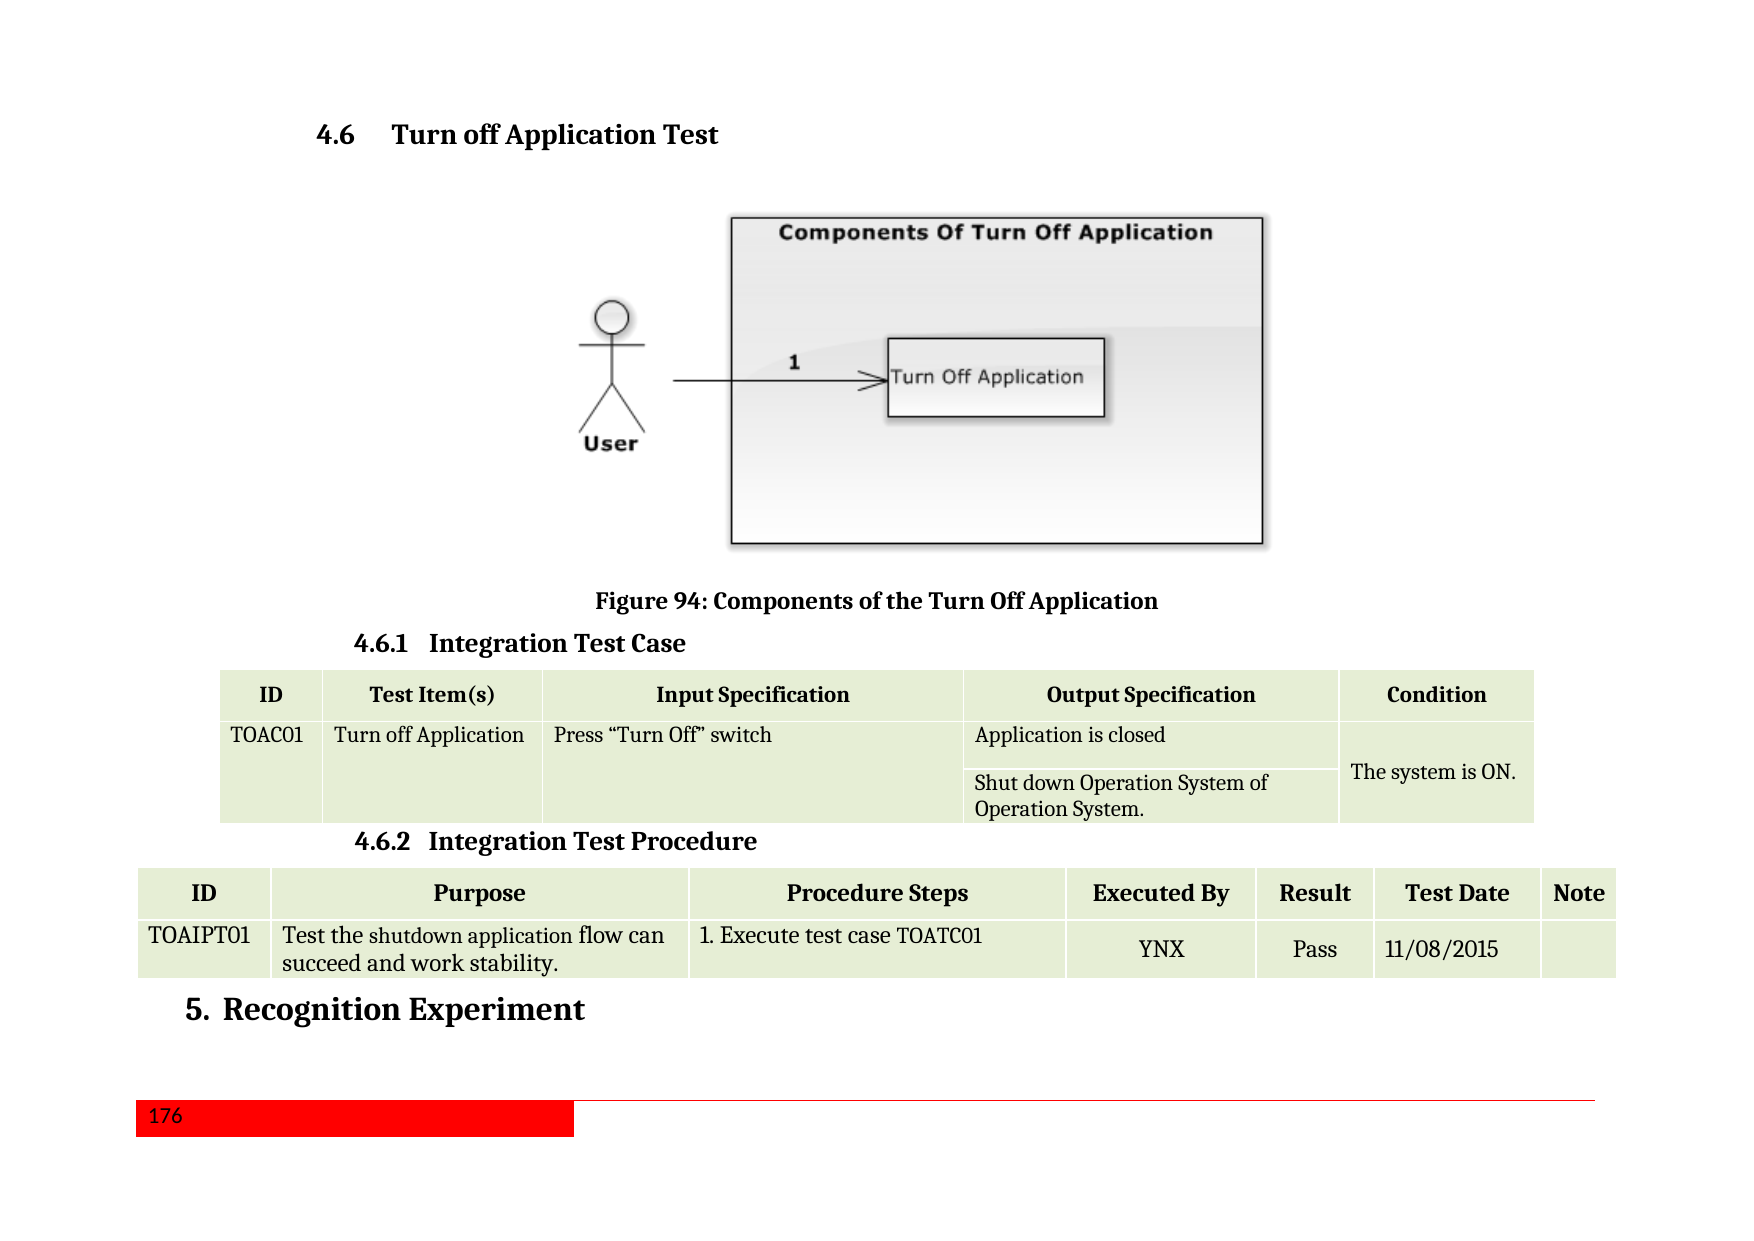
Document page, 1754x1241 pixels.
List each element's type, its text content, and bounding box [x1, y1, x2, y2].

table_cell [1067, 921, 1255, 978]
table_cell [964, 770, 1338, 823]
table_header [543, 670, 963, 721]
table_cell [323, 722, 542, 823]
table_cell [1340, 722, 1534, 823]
list Figure 94: Components of the Turn Off Application [148, 587, 1606, 615]
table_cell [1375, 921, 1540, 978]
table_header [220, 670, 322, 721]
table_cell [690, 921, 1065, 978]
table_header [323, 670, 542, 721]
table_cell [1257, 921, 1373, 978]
subtitle Integration Test Case [354, 628, 1606, 659]
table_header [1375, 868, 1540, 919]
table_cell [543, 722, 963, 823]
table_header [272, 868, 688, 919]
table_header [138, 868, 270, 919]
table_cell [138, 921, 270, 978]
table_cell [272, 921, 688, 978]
subtitle Turn off Application Test [316, 118, 1606, 152]
picture [527, 194, 1287, 568]
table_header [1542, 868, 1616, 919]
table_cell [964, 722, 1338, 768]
subtitle Integration Test Procedure [354, 826, 1606, 858]
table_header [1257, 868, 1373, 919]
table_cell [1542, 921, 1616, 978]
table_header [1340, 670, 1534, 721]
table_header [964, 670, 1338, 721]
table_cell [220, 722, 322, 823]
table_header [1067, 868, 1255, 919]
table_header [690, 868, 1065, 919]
subtitle Recognition Experiment [185, 991, 1606, 1029]
